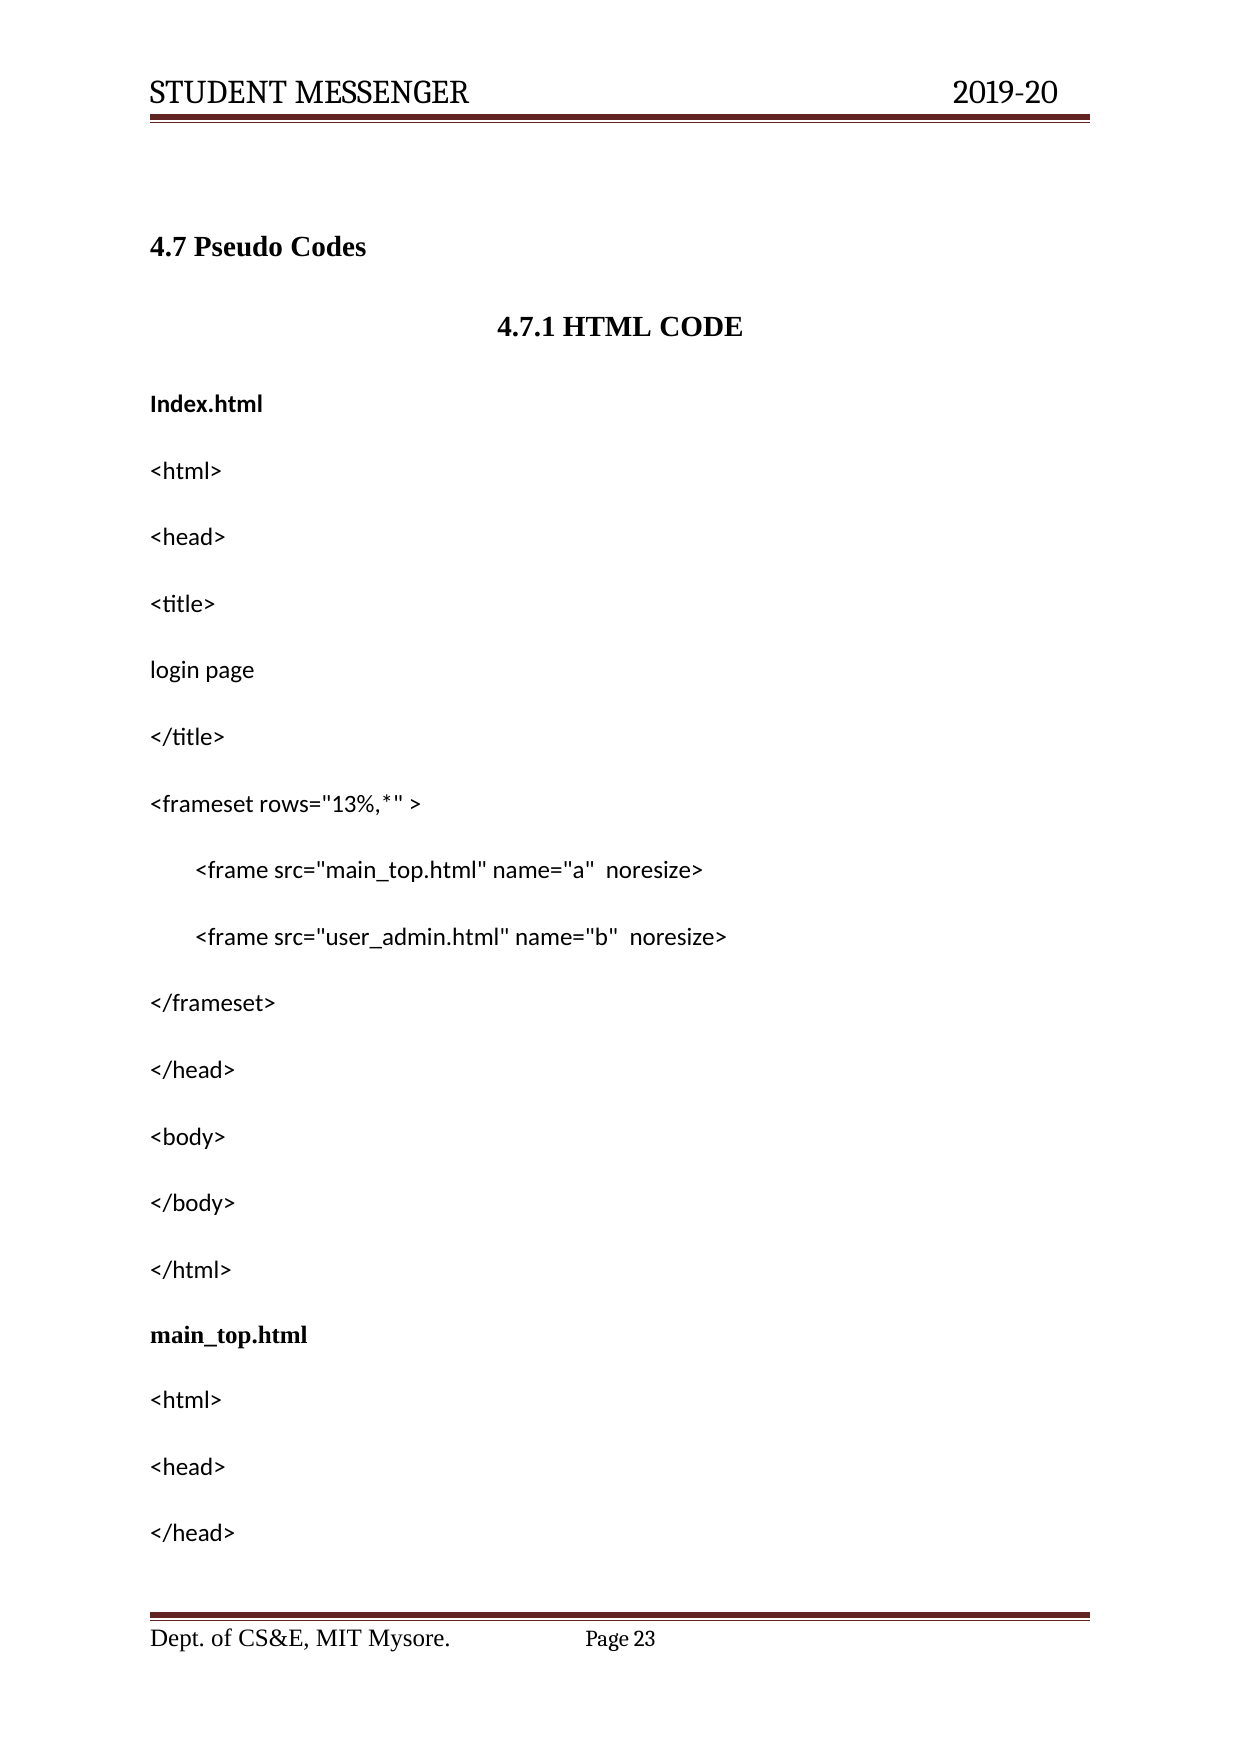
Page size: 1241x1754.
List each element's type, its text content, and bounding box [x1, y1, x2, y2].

text </head> [150, 1190, 1090, 1221]
text <html> [150, 1521, 1090, 1551]
text 4.7.1 HTML CODE [150, 445, 1090, 479]
text </html> [150, 1390, 1090, 1421]
text </body> [150, 1323, 1090, 1354]
text <frame src="user_admin.html" name="b" noresize> [150, 1057, 1090, 1088]
text </title> [150, 857, 1090, 888]
text Index.html [150, 525, 1090, 555]
text login page [150, 791, 1090, 821]
text main_top.html [150, 1457, 1090, 1485]
text <html> [150, 591, 1090, 622]
text 4.7 Pseudo Codes [150, 366, 1090, 399]
text <frame src="main_top.html" name="a" noresize> [150, 991, 1090, 1021]
text <title> [150, 724, 1090, 755]
text </frameset> [150, 1124, 1090, 1154]
text <head> [150, 658, 1090, 688]
text <frameset rows="13%,*" > [150, 924, 1090, 954]
text <body> [150, 1257, 1090, 1287]
text To execute the procedure, CALL ‘username’ [165, 214, 1090, 243]
